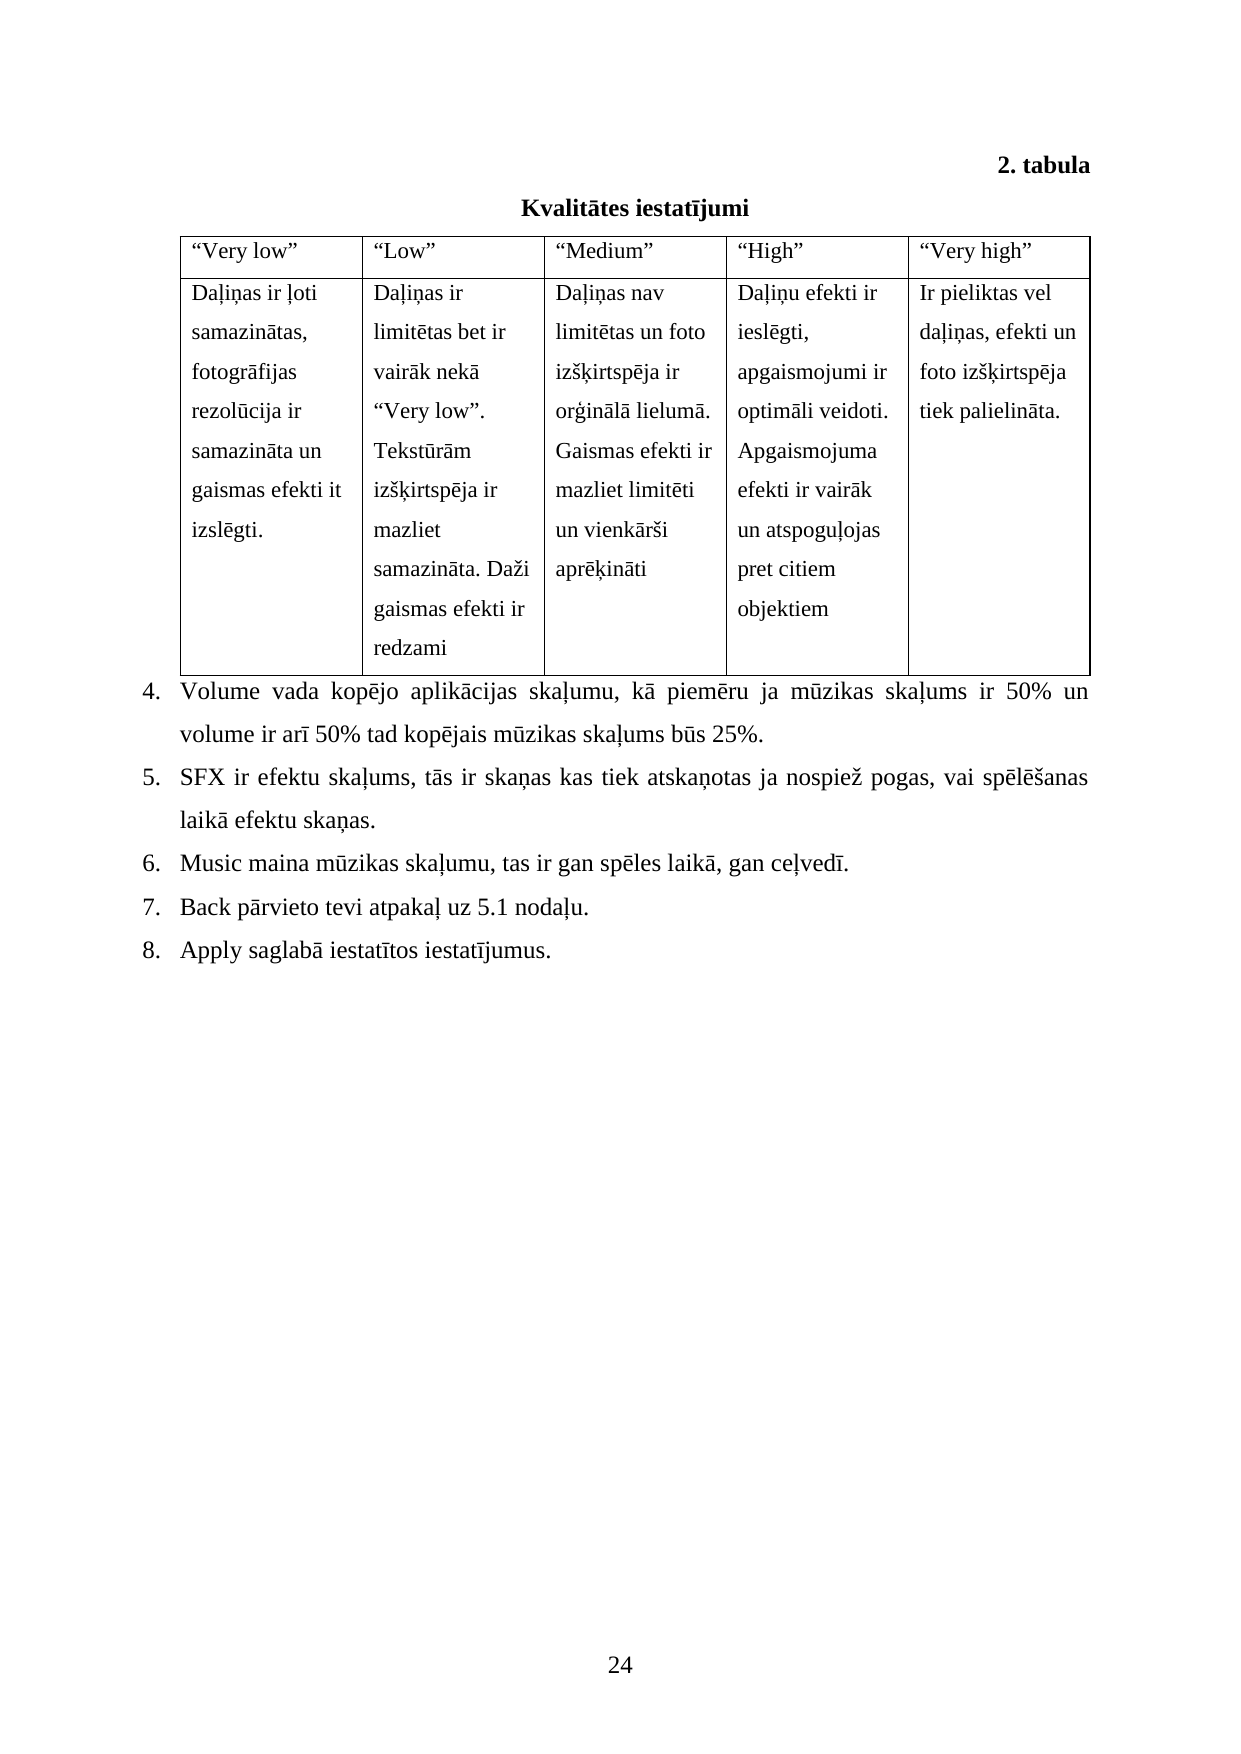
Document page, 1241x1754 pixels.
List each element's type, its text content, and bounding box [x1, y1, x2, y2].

table_cell Daļiņu efekti ir ieslēgti, apgaismojumi ir optimāli veidoti. Apgaismojuma efekti ir vairāk un atspoguļojas pret citiem objektiem [727, 279, 908, 675]
list SFX ir efektu skaļums, tās ir skaņas kas tiek atskaņotas ja nospiež pogas, vai spēlēšanas laikā efektu skaņas. [142, 762, 1090, 834]
table_header “Low” [363, 237, 544, 278]
table_cell Ir pieliktas vel daļiņas, efekti un foto izšķirtspēja tiek palielināta. [909, 279, 1089, 675]
list Music maina mūzikas skaļumu, tas ir gan spēles laikā, gan ceļvedī. [142, 848, 1090, 877]
list Back pārvieto tevi atpakaļ uz 5.1 nodaļu. [142, 892, 1090, 920]
table_header “Very high” [909, 237, 1089, 278]
list Apply saglabā iestatītos iestatījumus. [142, 935, 1090, 963]
table_cell Daļiņas ir limitētas bet ir vairāk nekā “Very low”. Tekstūrām izšķirtspēja ir mazliet samazināta. Daži gaismas efekti ir redzami [363, 279, 544, 675]
table_cell Daļiņas nav limitētas un foto izšķirtspēja ir orģinālā lielumā. Gaismas efekti ir mazliet limitēti un vienkārši aprēķināti [545, 279, 726, 675]
list Kvalitātes iestatījumi [179, 193, 1090, 222]
table_cell Daļiņas ir ļoti samazinātas, fotogrāfijas rezolūcija ir samazināta un gaismas efekti it izslēgti. [181, 279, 362, 675]
table_header “High” [727, 237, 908, 278]
list Volume vada kopējo aplikācijas skaļumu, kā piemēru ja mūzikas skaļums ir 50% un volume ir arī 50% tad kopējais mūzikas skaļums būs 25%. [142, 676, 1090, 748]
table_header “Very low” [181, 237, 362, 278]
list 2. tabula [179, 150, 1090, 179]
table_header “Medium” [545, 237, 726, 278]
